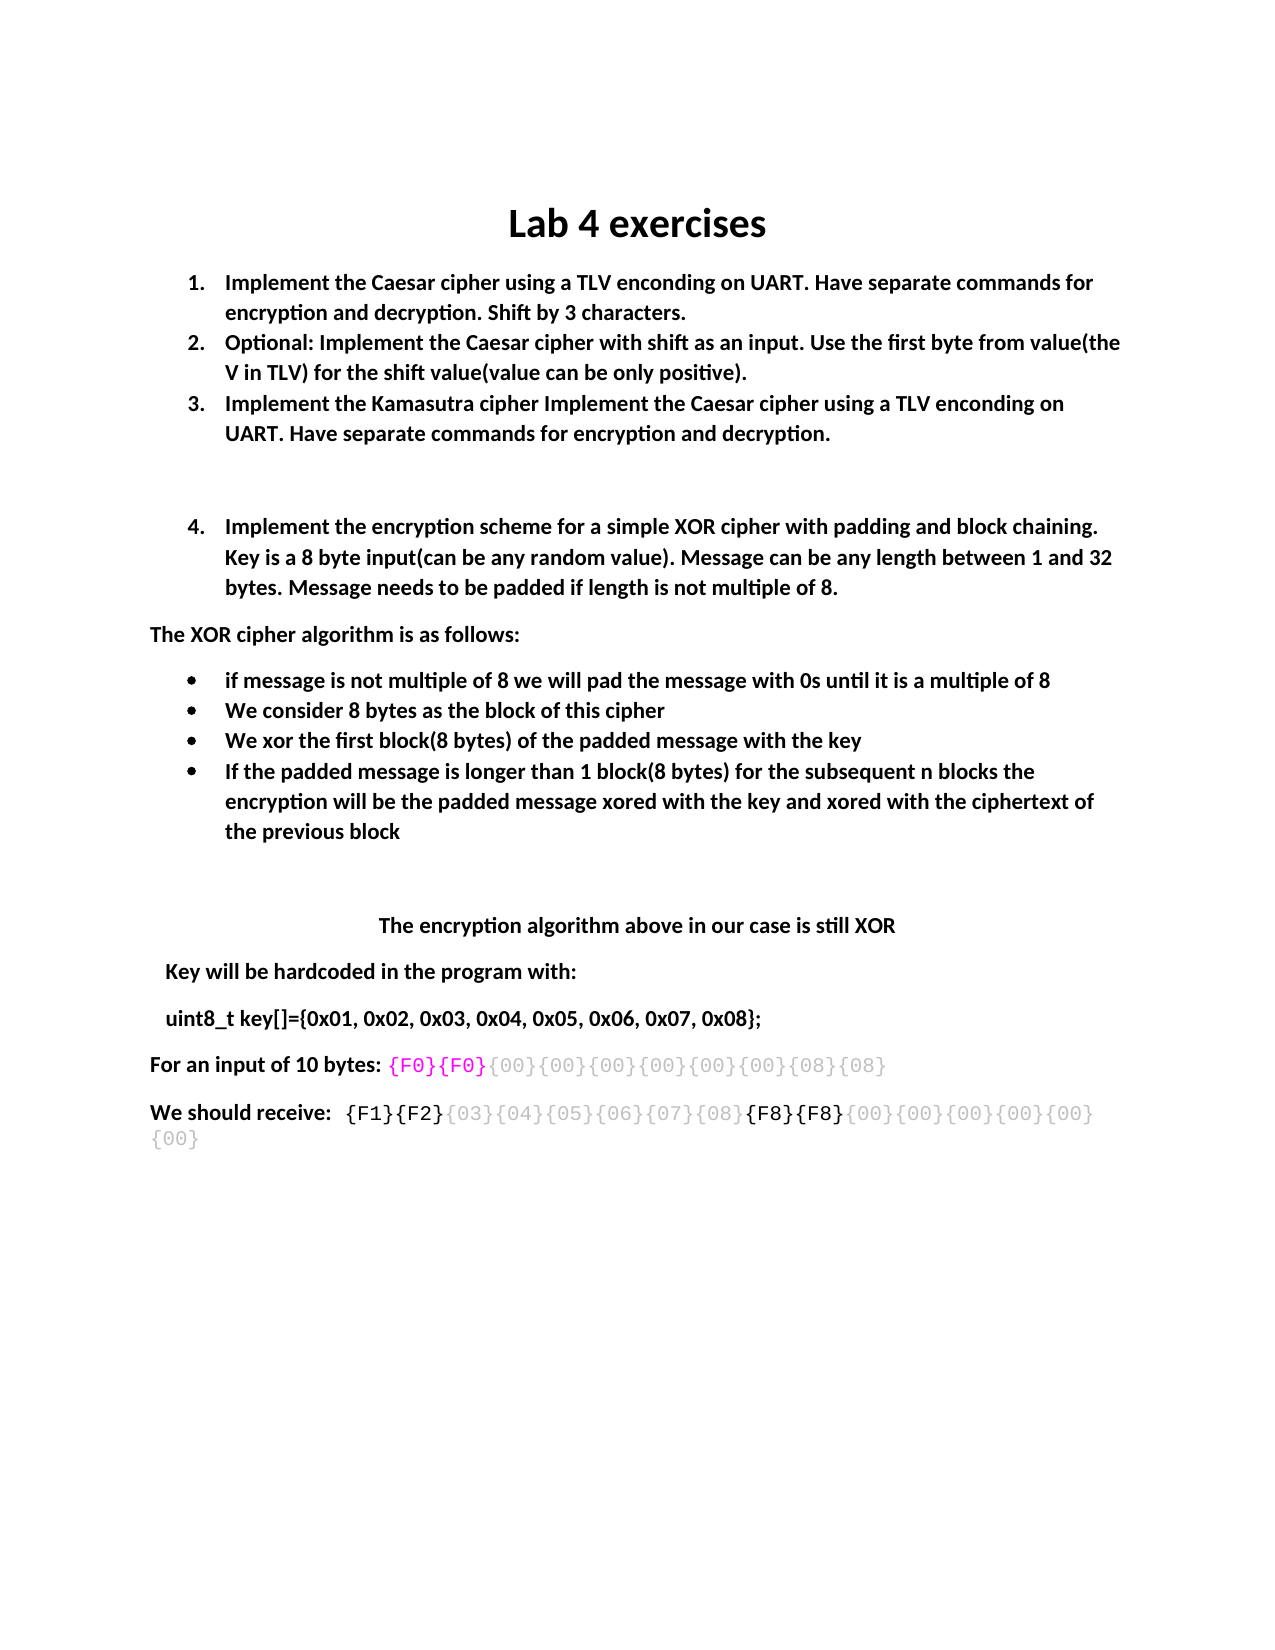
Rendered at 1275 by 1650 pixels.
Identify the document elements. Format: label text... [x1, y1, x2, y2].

list We xor the first block(8 bytes) of the padded message with the key [187, 727, 1125, 755]
text The XOR cipher algorithm is as follows: [150, 620, 1125, 648]
text We should receive: {F1}{F2}{03}{04}{05}{06}{07}{08}{F8}{F8}{00}{00}{00}{00}{00}{00} [150, 1098, 1125, 1152]
list Implement the encryption scheme for a simple XOR cipher with padding and block chaining. Key is a 8 byte input(can be any random value). Message can be any length between 1 and 32 bytes. Message needs to be padded if length is not multiple of 8. [187, 512, 1125, 601]
text Key will be hardcoded in the program with: [150, 957, 1125, 985]
list if message is not multiple of 8 we will pad the message with 0s until it is a multiple of 8 [187, 666, 1125, 694]
list Implement the Kamasutra cipher Implement the Caesar cipher using a TLV enconding on UART. Have separate commands for encryption and decryption. [187, 389, 1125, 447]
list Optional: Implement the Caesar cipher with shift as an input. Use the first byte from value(the V in TLV) for the shift value(value can be only positive). [187, 328, 1125, 387]
list We consider 8 bytes as the block of this cipher [187, 696, 1125, 724]
list If the padded message is longer than 1 block(8 bytes) for the subsequent n blocks the encryption will be the padded message xored with the key and xored with the ciphertext of the previous block [187, 757, 1125, 845]
text uint8_t key[]={0x01, 0x02, 0x03, 0x04, 0x05, 0x06, 0x07, 0x08}; [150, 1004, 1125, 1032]
text For an input of 10 bytes: {F0}{F0}{00}{00}{00}{00}{00}{00}{08}{08} [150, 1050, 1125, 1079]
text The encryption algorithm above in our case is still XOR [150, 911, 1125, 939]
text Lab 4 exercises [150, 197, 1125, 248]
list Implement the Caesar cipher using a TLV enconding on UART. Have separate commands for encryption and decryption. Shift by 3 characters. [187, 268, 1125, 326]
